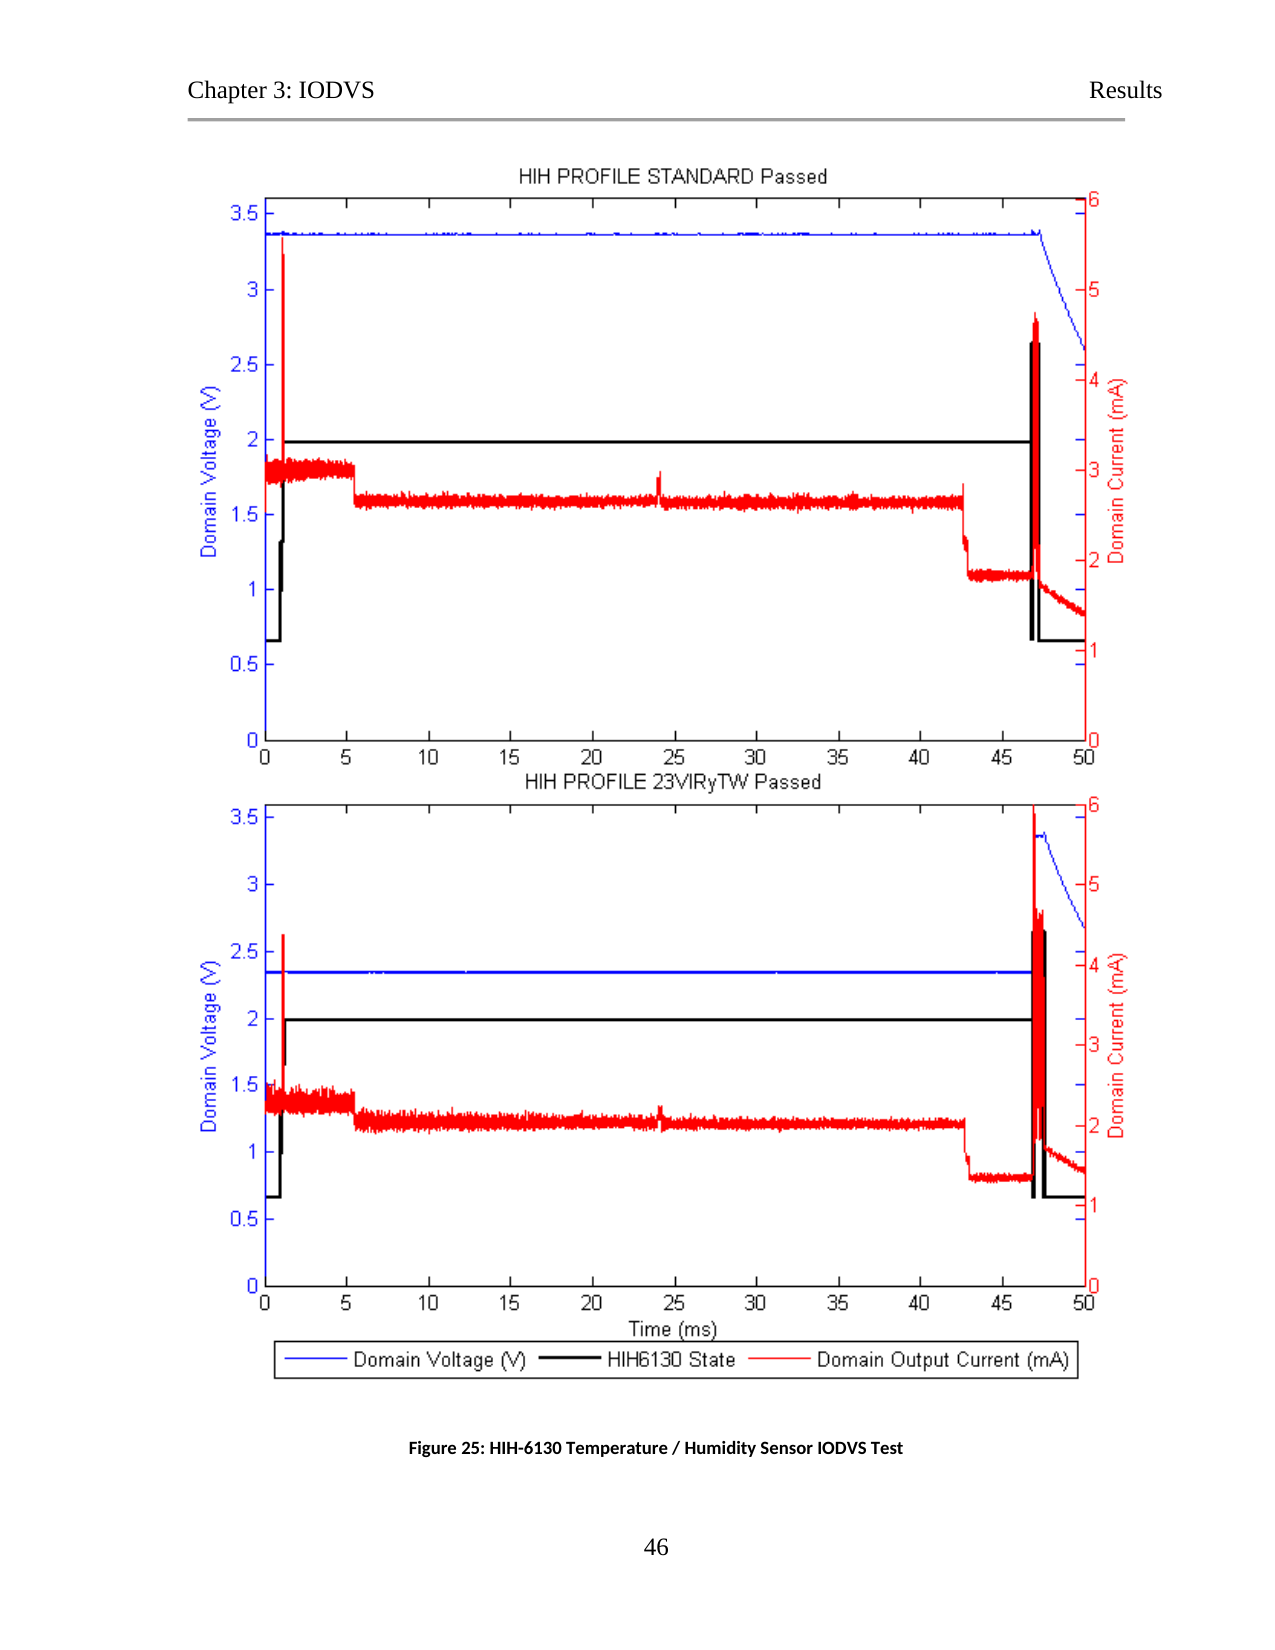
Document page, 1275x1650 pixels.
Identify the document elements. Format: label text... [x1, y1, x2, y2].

text Figure 25: HIH-6130 Temperature / Humidity Sensor IODVS Test [187, 1436, 1125, 1459]
picture [187, 161, 1163, 1422]
